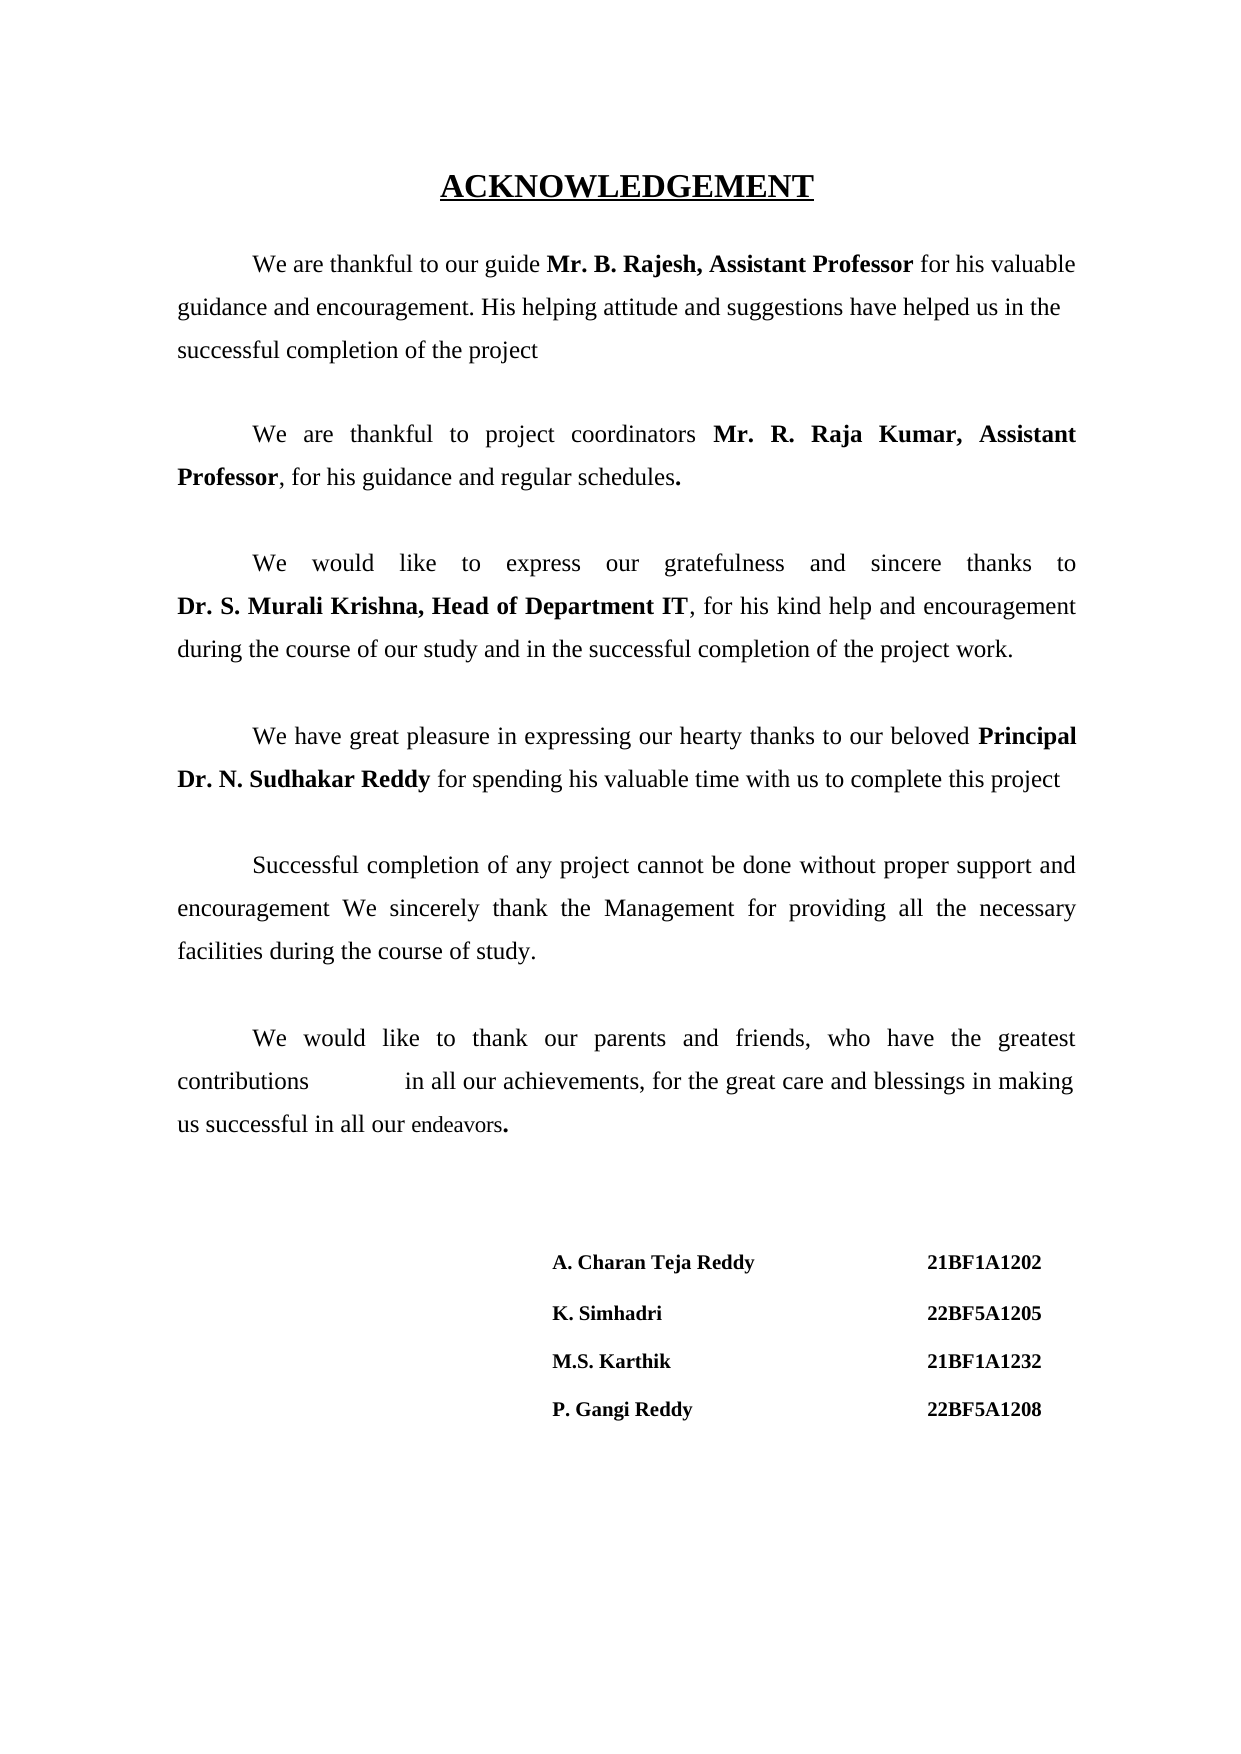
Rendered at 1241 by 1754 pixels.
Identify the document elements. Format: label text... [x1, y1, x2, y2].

text We would like to thank our parents and friends, who have the greatest contributions in all our achievements, for the great care and blessings in making us successful in all our endeavors. [177, 1023, 1077, 1138]
text K. Simhadri 22BF5A1205 [477, 1301, 1077, 1324]
text P. Gangi Reddy 22BF5A1208 [477, 1397, 1077, 1421]
text Successful completion of any project cannot be done without proper support and encouragement We sincerely thank the Management for providing all the necessary facilities during the course of study. [177, 850, 1077, 965]
text We are thankful to our guide Mr. B. Rajesh, Assistant Professor for his valuable guidance and encouragement. His helping attitude and suggestions have helped us in the successful completion of the project [177, 249, 1077, 364]
text We have great pleasure in expressing our hearty thanks to our beloved Principal Dr. N. Sudhakar Reddy for spending his valuable time with us to complete this project [177, 721, 1077, 793]
text ACKNOWLEDGEMENT [177, 166, 1077, 204]
text A. Charan Teja Reddy 21BF1A1202 [177, 1195, 1077, 1274]
text We are thankful to project coordinators Mr. R. Raja Kumar, Assistant Professor, for his guidance and regular schedules. [177, 419, 1077, 491]
text M.S. Karthik 21BF1A1232 [477, 1349, 1077, 1373]
text We would like to express our gratefulness and sincere thanks to Dr. S. Murali Krishna, Head of Department IT, for his kind help and encouragement during the course of our study and in the successful completion of the project work. [177, 548, 1077, 663]
